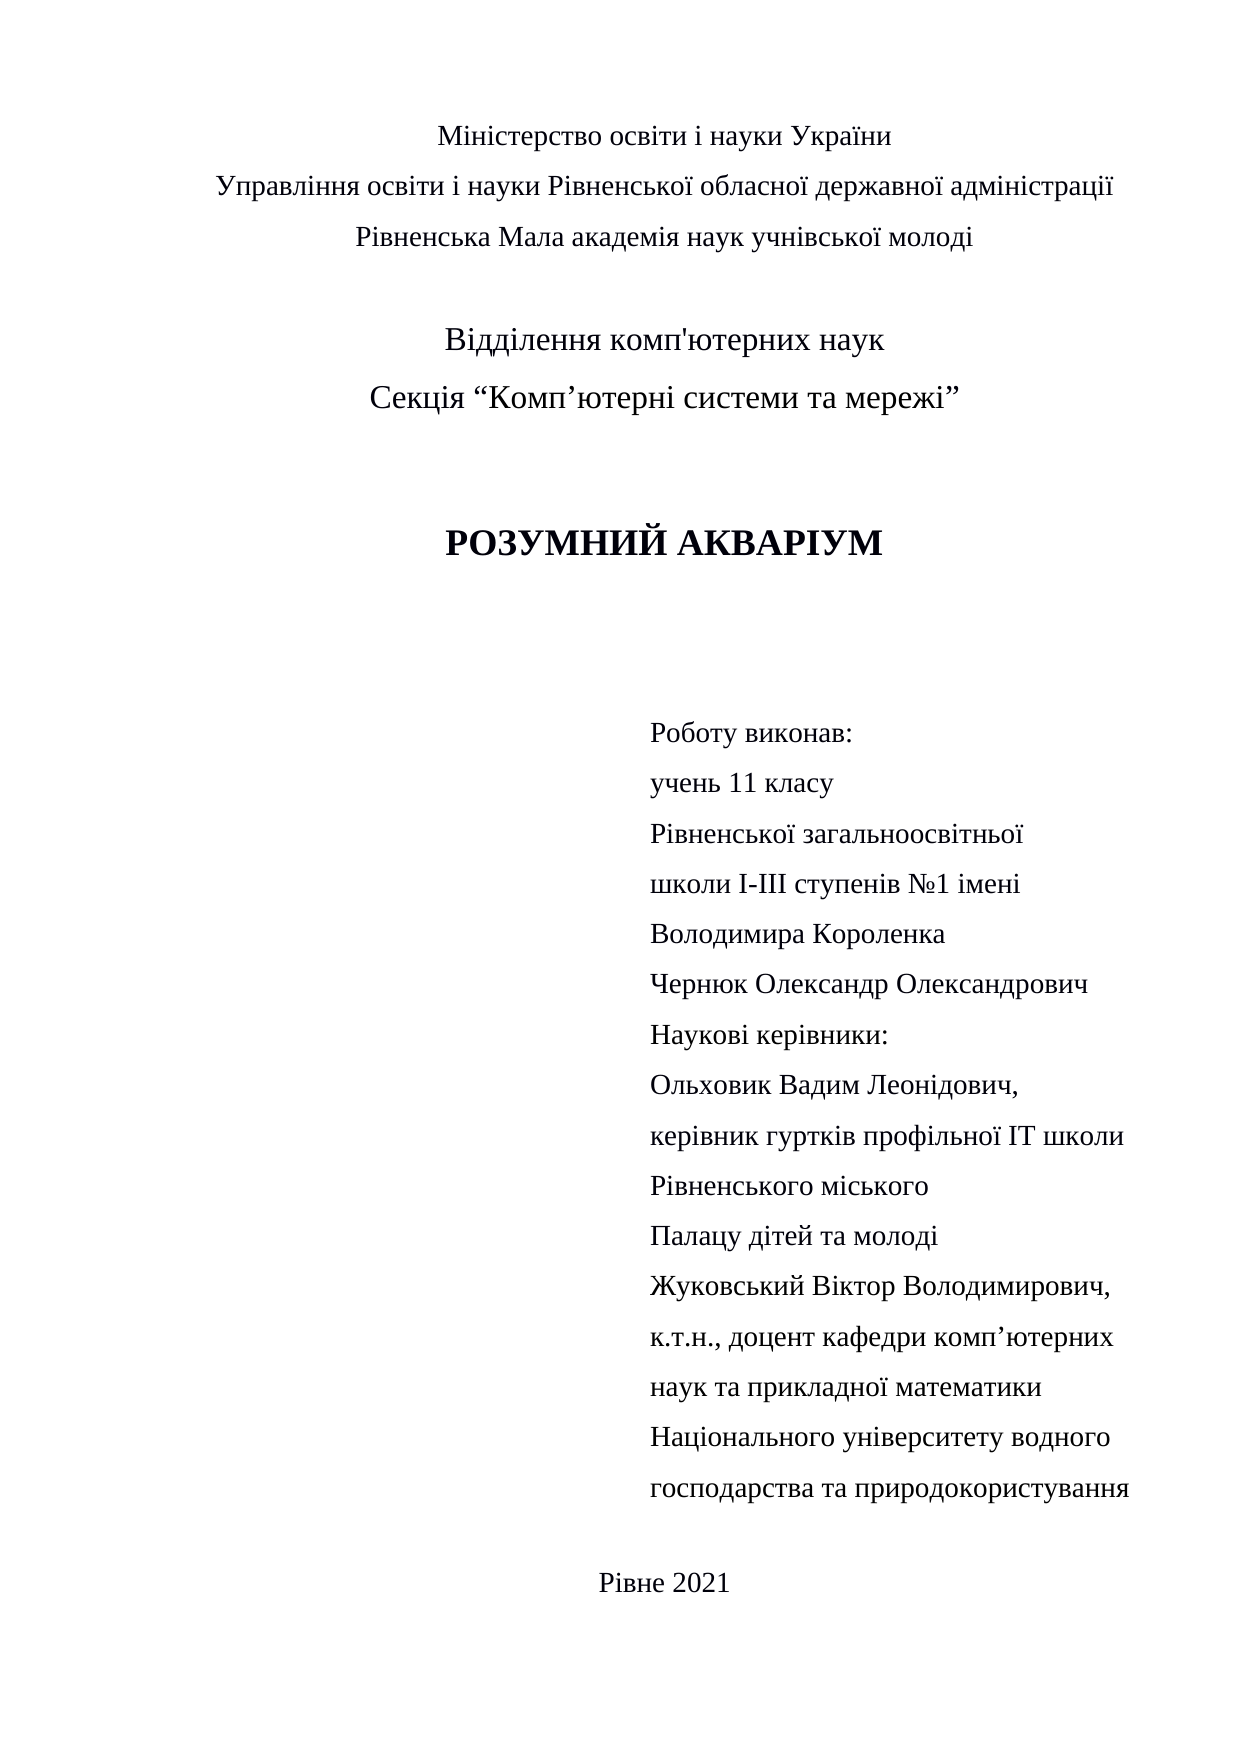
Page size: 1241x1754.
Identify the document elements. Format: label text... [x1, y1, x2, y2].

text Міністерство освіти і науки України [177, 118, 1152, 152]
text РОЗУМНИЙ АКВАРІУМ [177, 520, 1152, 563]
text Рівненська Мала академія наук учнівської молоді [177, 219, 1152, 252]
text Рівненської загальноосвітньої [650, 816, 1152, 849]
text школи І-ІІІ ступенів №1 імені Володимира Короленка [650, 866, 1152, 950]
text Палацу дітей та молоді [650, 1218, 1152, 1252]
text Ольховик Вадим Леонідович, [650, 1067, 1152, 1101]
text к.т.н., доцент кафедри комп’ютерних наук та прикладної математики [650, 1319, 1152, 1403]
text Наукові керівники: [650, 1017, 1152, 1051]
text Жуковський Віктор Володимирович, [650, 1268, 1152, 1302]
text керівник гуртків профільної ІТ школи [650, 1118, 1152, 1151]
text Управління освіти і науки Рівненської обласної державної адміністрації [177, 168, 1152, 202]
text Рівненського міського [650, 1168, 1152, 1201]
text Відділення комп'ютерних наук [177, 319, 1152, 358]
text Національного університету водного господарства та природокористування [650, 1419, 1152, 1503]
text Секція “Комп’ютерні системи та мережі” [177, 377, 1152, 415]
text Чернюк Олександр Олександрович [650, 967, 1152, 1000]
text Роботу виконав: [650, 715, 1152, 749]
text Рівне 2021 [177, 1520, 1152, 1599]
text учень 11 класу [650, 765, 1152, 799]
